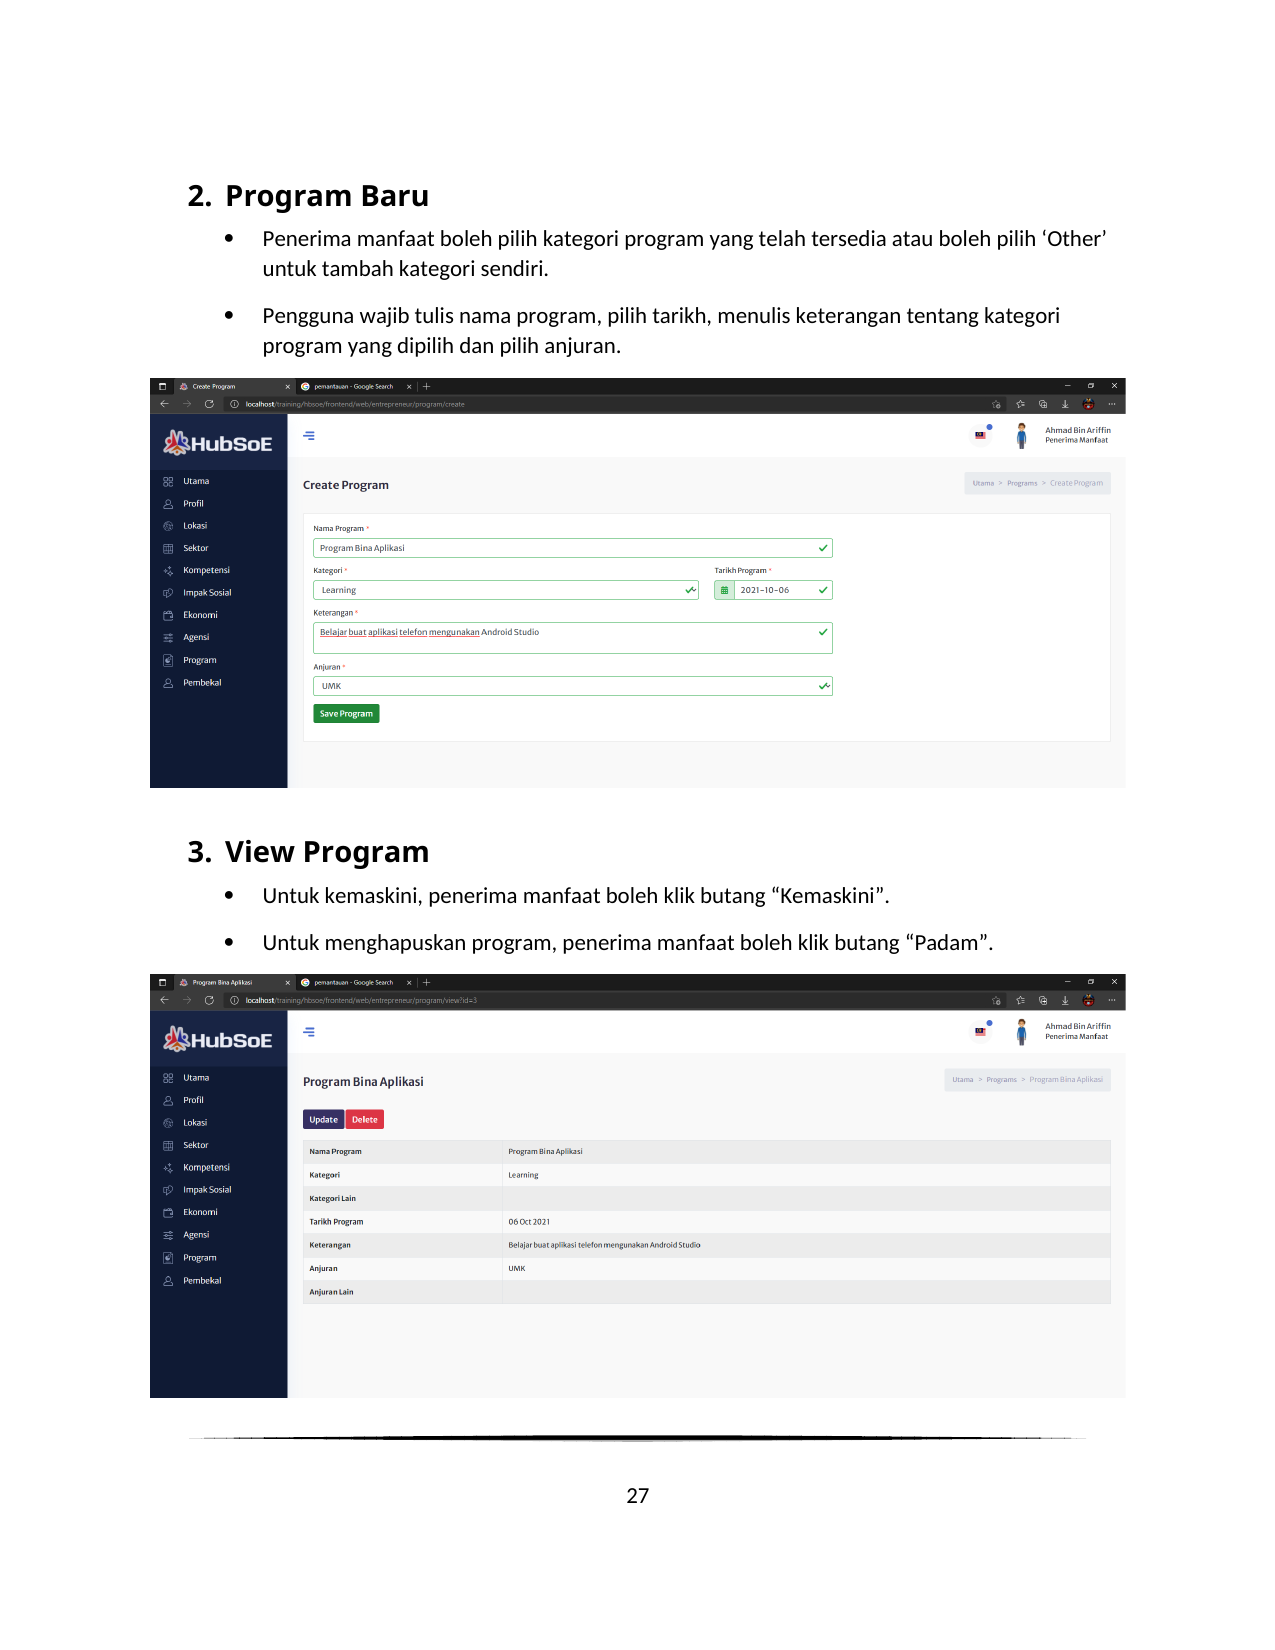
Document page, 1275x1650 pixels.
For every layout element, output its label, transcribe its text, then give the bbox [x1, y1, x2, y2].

list Untuk menghapuskan program, penerima manfaat boleh klik butang “Padam”. [225, 928, 1125, 956]
list Pengguna wajib tulis nama program, pilih tarikh, menulis keterangan tentang kategori program yang dipilih dan pilih anjuran. [225, 301, 1125, 359]
list Penerima manfaat boleh pilih kategori program yang telah tersedia atau boleh pilih ‘Other’ untuk tambah kategori sendiri. [225, 224, 1125, 282]
picture [150, 974, 1126, 1398]
list Untuk kemaskini, penerima manfaat boleh klik butang “Kemaskini”. [225, 881, 1125, 909]
picture [189, 1434, 1087, 1442]
subtitle Program Baru [187, 175, 1125, 215]
picture [150, 378, 1126, 788]
subtitle View Program [187, 832, 1125, 871]
